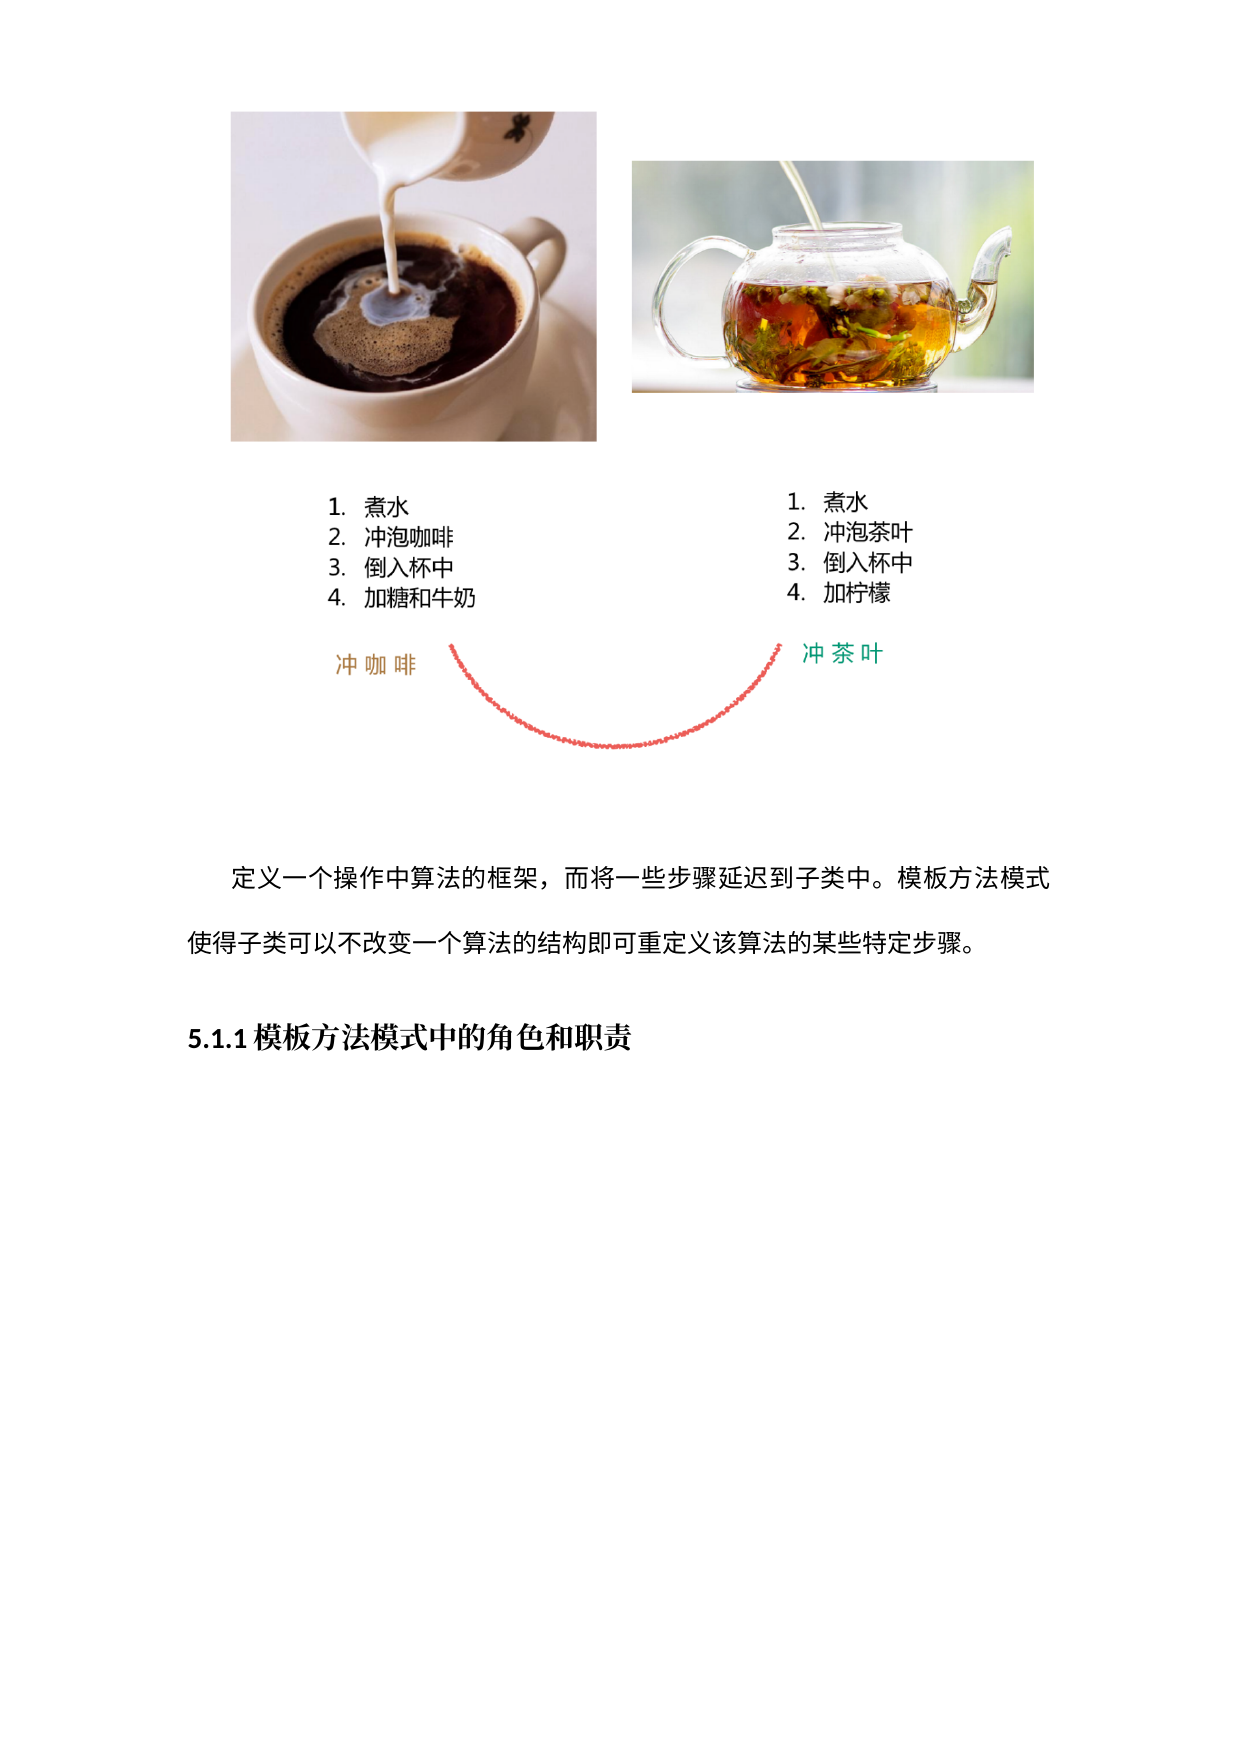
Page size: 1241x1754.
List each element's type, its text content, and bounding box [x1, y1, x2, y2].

subtitle 5.1.1模板方法模式中的角色和职责 [187, 1004, 1053, 1069]
picture [196, 98, 1062, 756]
text 定义一个操作中算法的框架，而将一些步骤延迟到子类中。模板方法模式使得子类可以不改变一个算法的结构即可重定义该算法的某些特定步骤。 [187, 844, 1053, 974]
